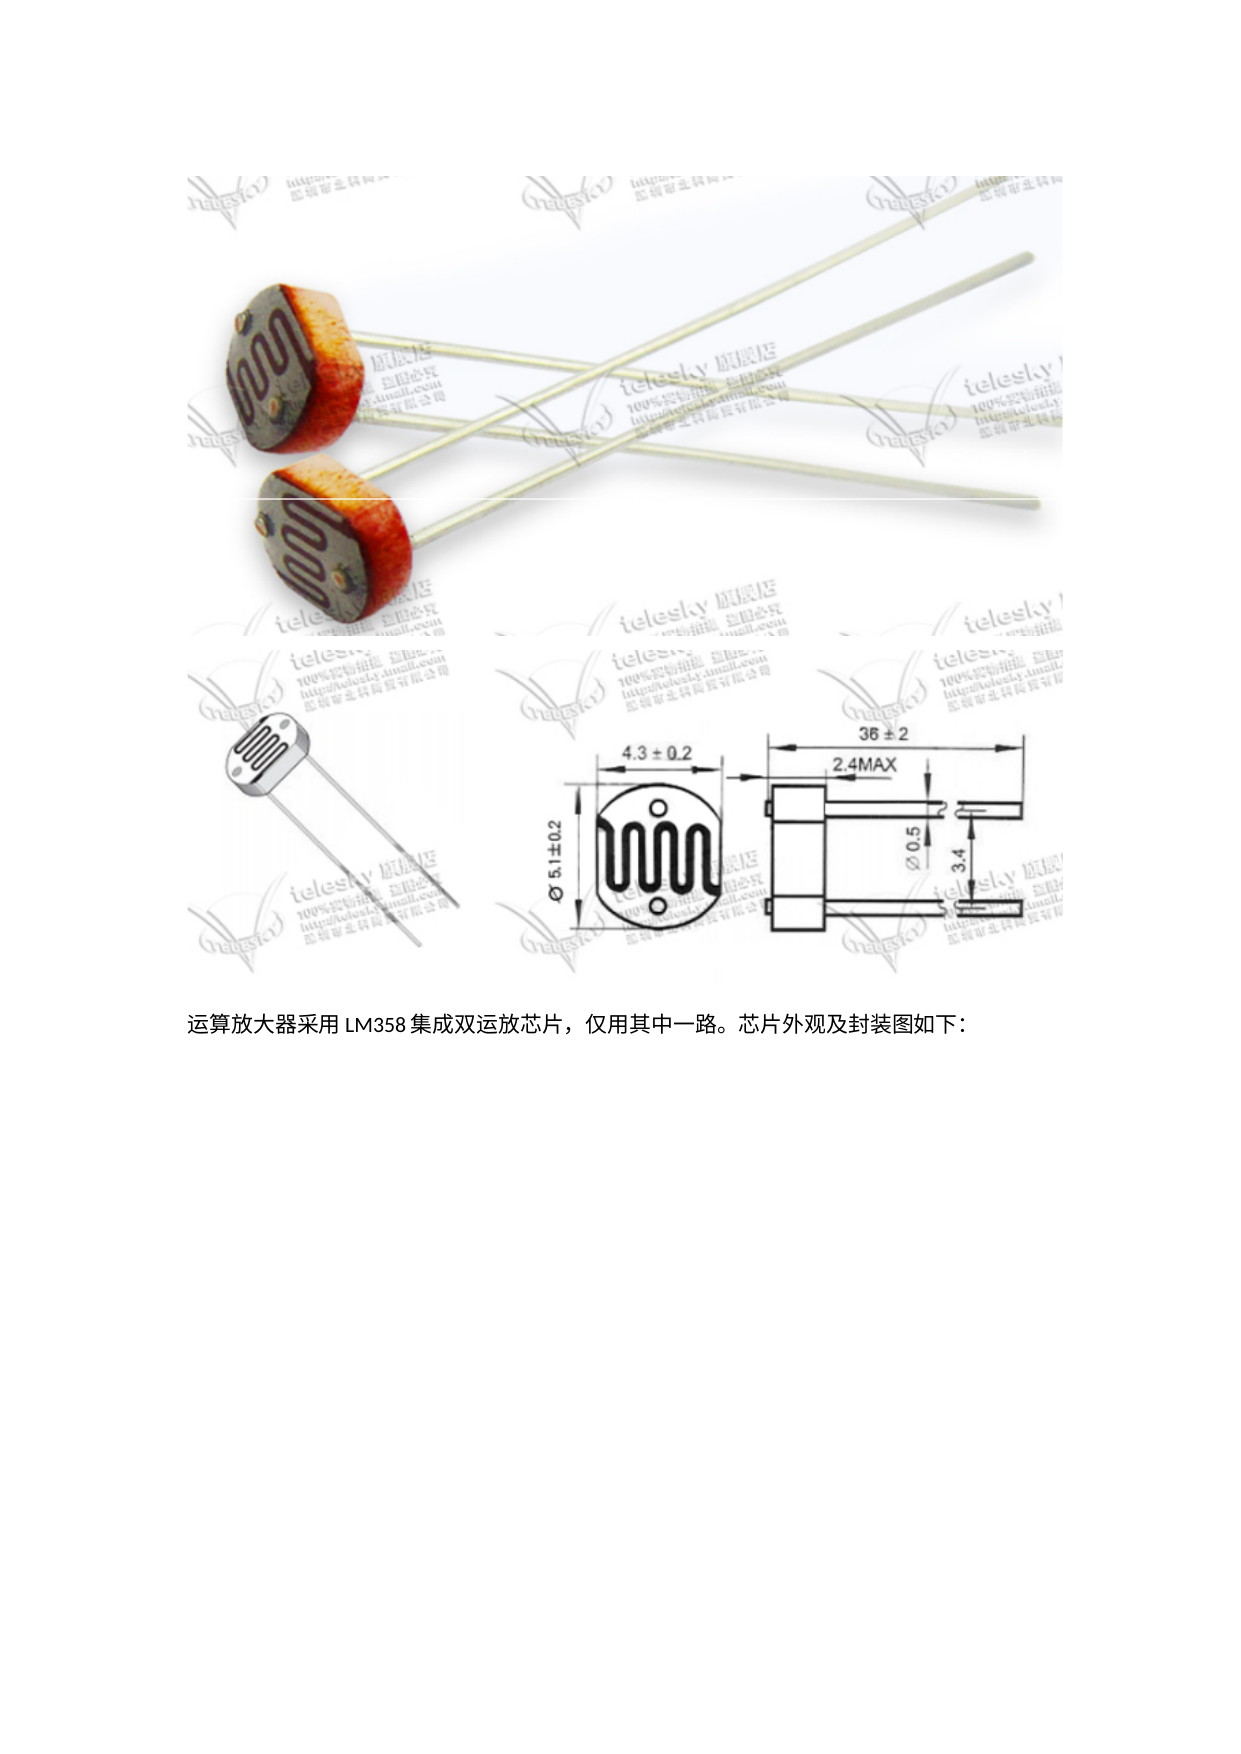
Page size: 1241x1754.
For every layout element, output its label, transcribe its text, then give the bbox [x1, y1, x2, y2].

text 运算放大器采用LM358集成双运放芯片，仅用其中一路。芯片外观及封装图如下： [187, 1007, 1053, 1039]
picture [187, 650, 1063, 1006]
picture [187, 176, 1063, 636]
